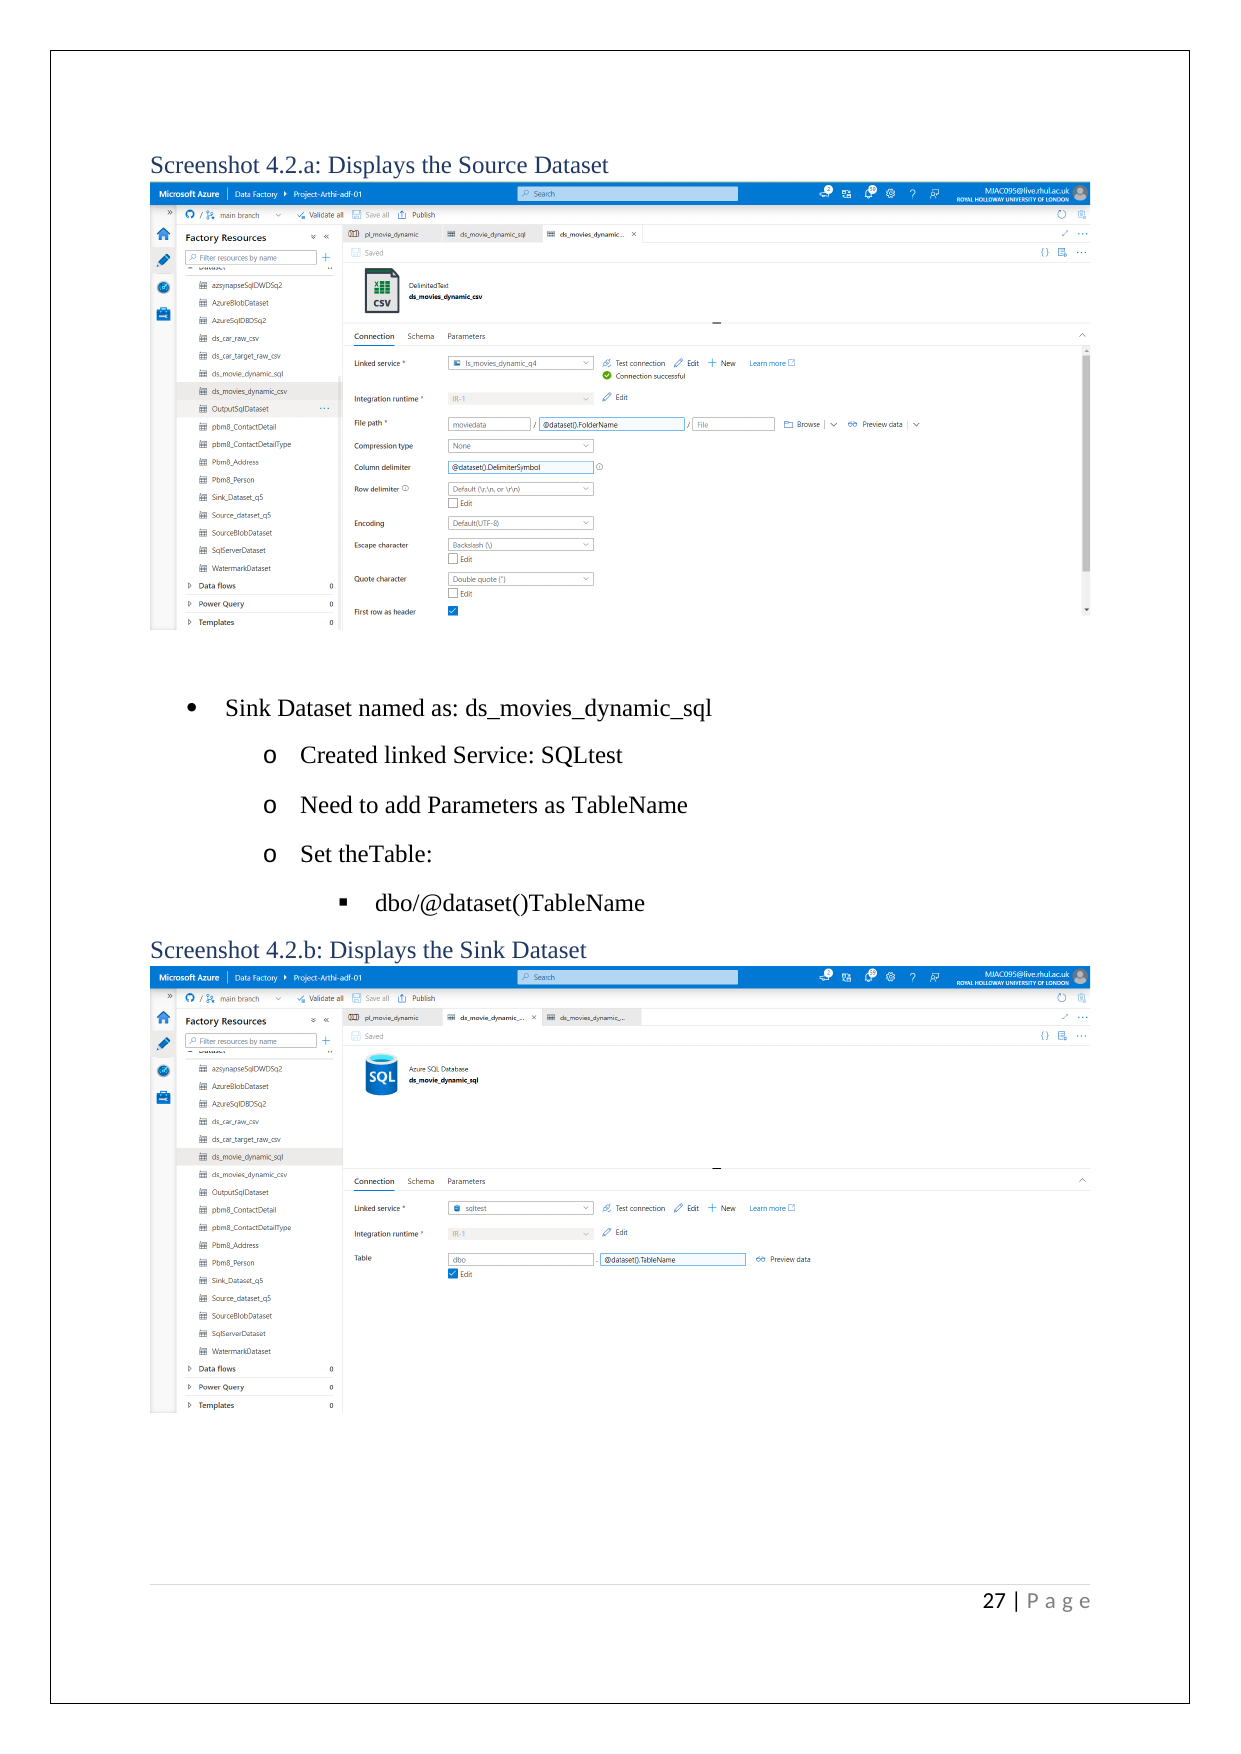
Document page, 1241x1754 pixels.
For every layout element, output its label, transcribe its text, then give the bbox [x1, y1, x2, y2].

subtitle Screenshot 4.2.b: Displays the Sink Dataset [150, 936, 1090, 964]
list Created linked Service: SQLtest [262, 741, 1090, 771]
picture [150, 181, 1091, 630]
picture [150, 966, 1091, 1413]
list dbo/@dataset()TableName [337, 888, 1090, 917]
subtitle Screenshot 4.2.a: Displays the Source Dataset [150, 150, 1090, 179]
list Set theTable: [262, 839, 1090, 870]
list Need to add Parameters as TableName [262, 790, 1090, 821]
list Sink Dataset named as: ds_movies_dynamic_sql [187, 693, 1090, 722]
